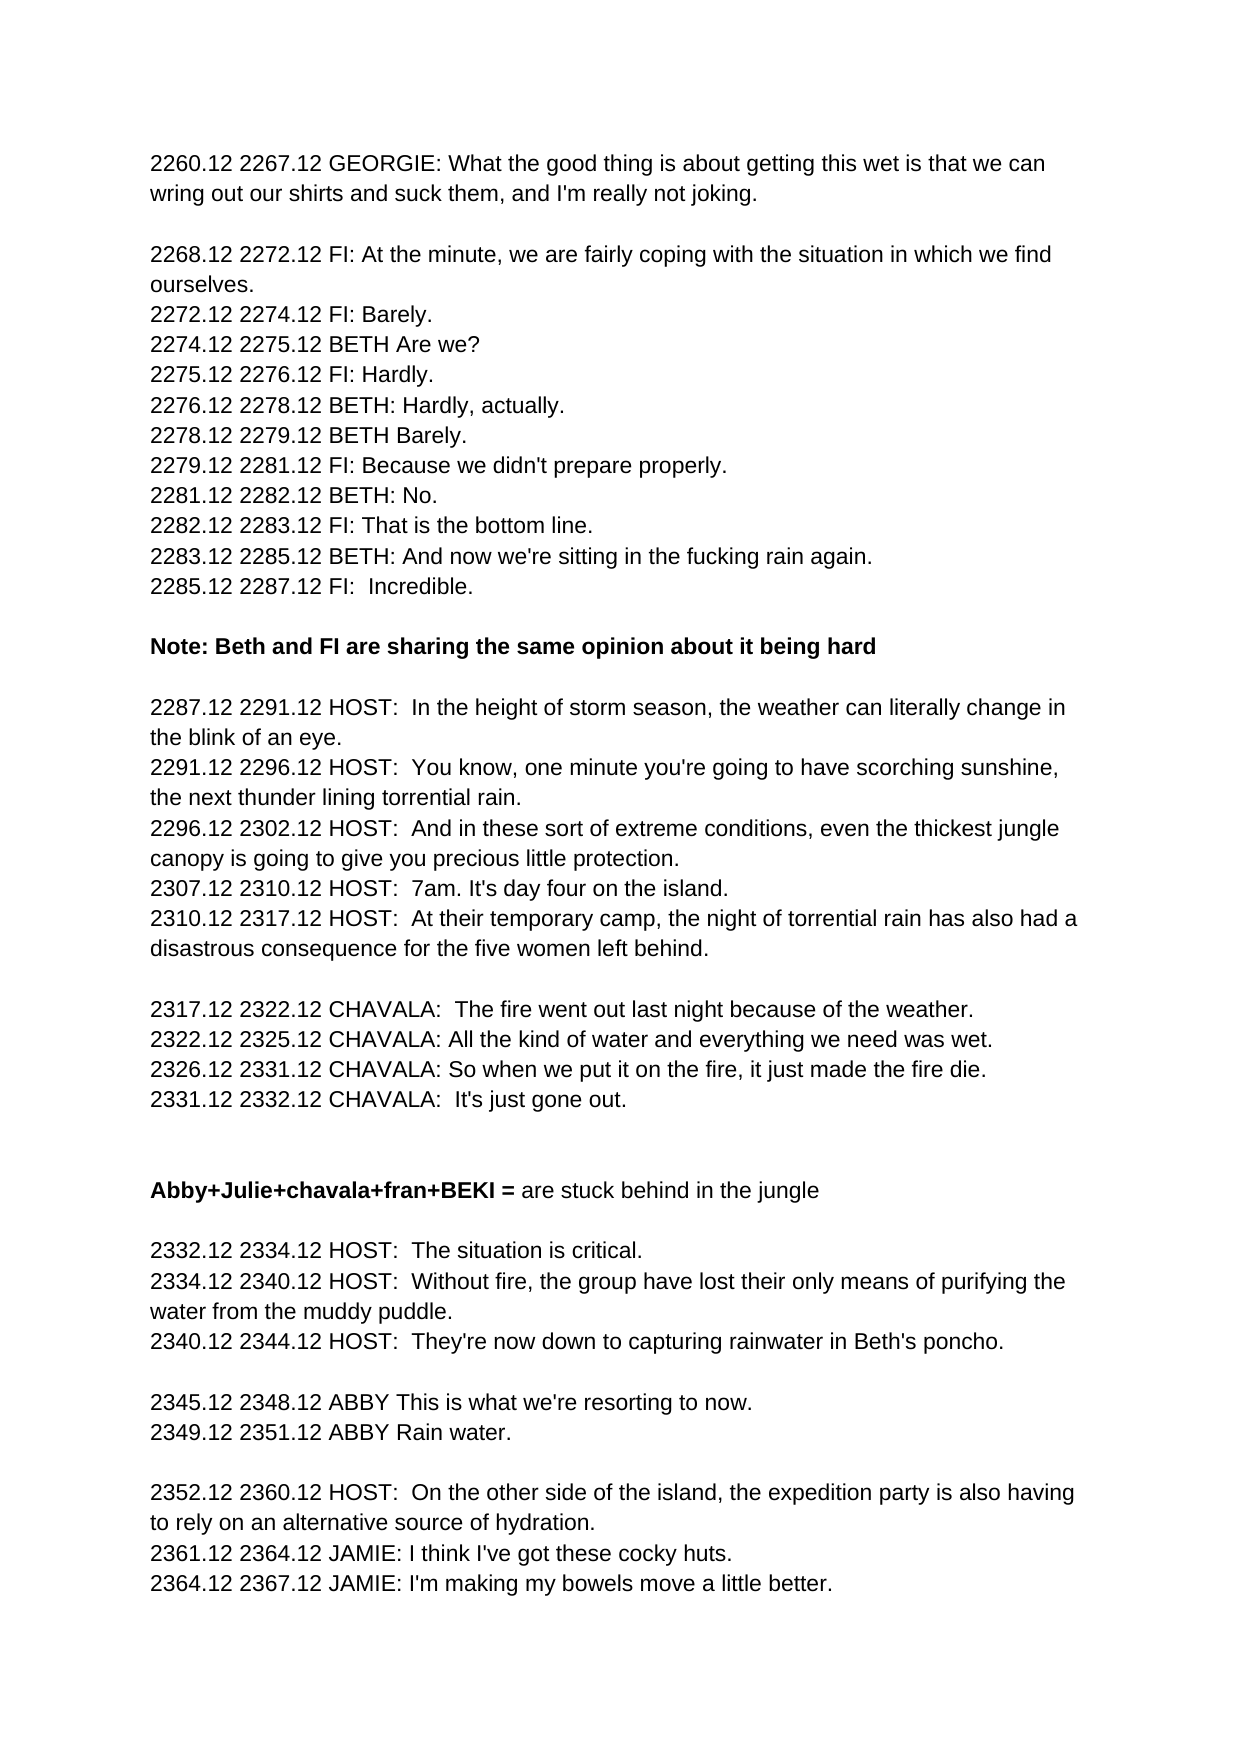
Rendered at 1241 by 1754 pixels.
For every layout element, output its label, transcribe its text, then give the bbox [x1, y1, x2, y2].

text Note: Beth and FI are sharing the same opinion about it being hard [150, 633, 1090, 660]
text 2332.12 2334.12 HOST: The situation is critical. [150, 1237, 1090, 1264]
text 2287.12 2291.12 HOST: In the height of storm season, the weather can literally change in the blink of an eye. [150, 694, 1090, 750]
text 2274.12 2275.12 BETH Are we? [150, 331, 1090, 358]
text 2275.12 2276.12 FI: Hardly. [150, 361, 1090, 388]
text 2364.12 2367.12 JAMIE: I'm making my bowels move a little better. [150, 1570, 1090, 1596]
text 2310.12 2317.12 HOST: At their temporary camp, the night of torrential rain has also had a disastrous consequence for the five women left behind. [150, 905, 1090, 962]
text 2276.12 2278.12 BETH: Hardly, actually. [150, 392, 1090, 418]
text 2272.12 2274.12 FI: Barely. [150, 301, 1090, 327]
text 2340.12 2344.12 HOST: They're now down to capturing rainwater in Beth's poncho. [150, 1328, 1090, 1354]
text 2326.12 2331.12 CHAVALA: So when we put it on the fire, it just made the fire die. [150, 1056, 1090, 1083]
text 2279.12 2281.12 FI: Because we didn't prepare properly. [150, 452, 1090, 478]
text 2322.12 2325.12 CHAVALA: All the kind of water and everything we need was wet. [150, 1026, 1090, 1052]
text 2296.12 2302.12 HOST: And in these sort of extreme conditions, even the thickest jungle canopy is going to give you precious little protection. [150, 814, 1090, 871]
text 2291.12 2296.12 HOST: You know, one minute you're going to have scorching sunshine, the next thunder lining torrential rain. [150, 754, 1090, 811]
text 2260.12 2267.12 GEORGIE: What the good thing is about getting this wet is that we can wring out our shirts and suck them, and I'm really not joking. [150, 150, 1090, 207]
text 2349.12 2351.12 ABBY Rain water. [150, 1419, 1090, 1445]
text 2278.12 2279.12 BETH Barely. [150, 422, 1090, 448]
text 2285.12 2287.12 FI: Incredible. [150, 573, 1090, 599]
text 2361.12 2364.12 JAMIE: I think I've got these cocky huts. [150, 1539, 1090, 1566]
text 2282.12 2283.12 FI: That is the bottom line. [150, 512, 1090, 539]
text 2268.12 2272.12 FI: At the minute, we are fairly coping with the situation in which we find ourselves. [150, 241, 1090, 297]
text 2352.12 2360.12 HOST: On the other side of the island, the expedition party is also having to rely on an alternative source of hydration. [150, 1479, 1090, 1536]
text 2281.12 2282.12 BETH: No. [150, 482, 1090, 509]
text 2345.12 2348.12 ABBY This is what we're resorting to now. [150, 1388, 1090, 1415]
text 2331.12 2332.12 CHAVALA: It's just gone out. [150, 1086, 1090, 1113]
text 2283.12 2285.12 BETH: And now we're sitting in the fucking rain again. [150, 543, 1090, 569]
text 2307.12 2310.12 HOST: 7am. It's day four on the island. [150, 875, 1090, 901]
text 2317.12 2322.12 CHAVALA: The fire went out last night because of the weather. [150, 996, 1090, 1022]
text 2334.12 2340.12 HOST: Without fire, the group have lost their only means of purifying the water from the muddy puddle. [150, 1268, 1090, 1324]
text Abby+Julie+chavala+fran+BEKI = are stuck behind in the jungle [150, 1177, 1090, 1203]
